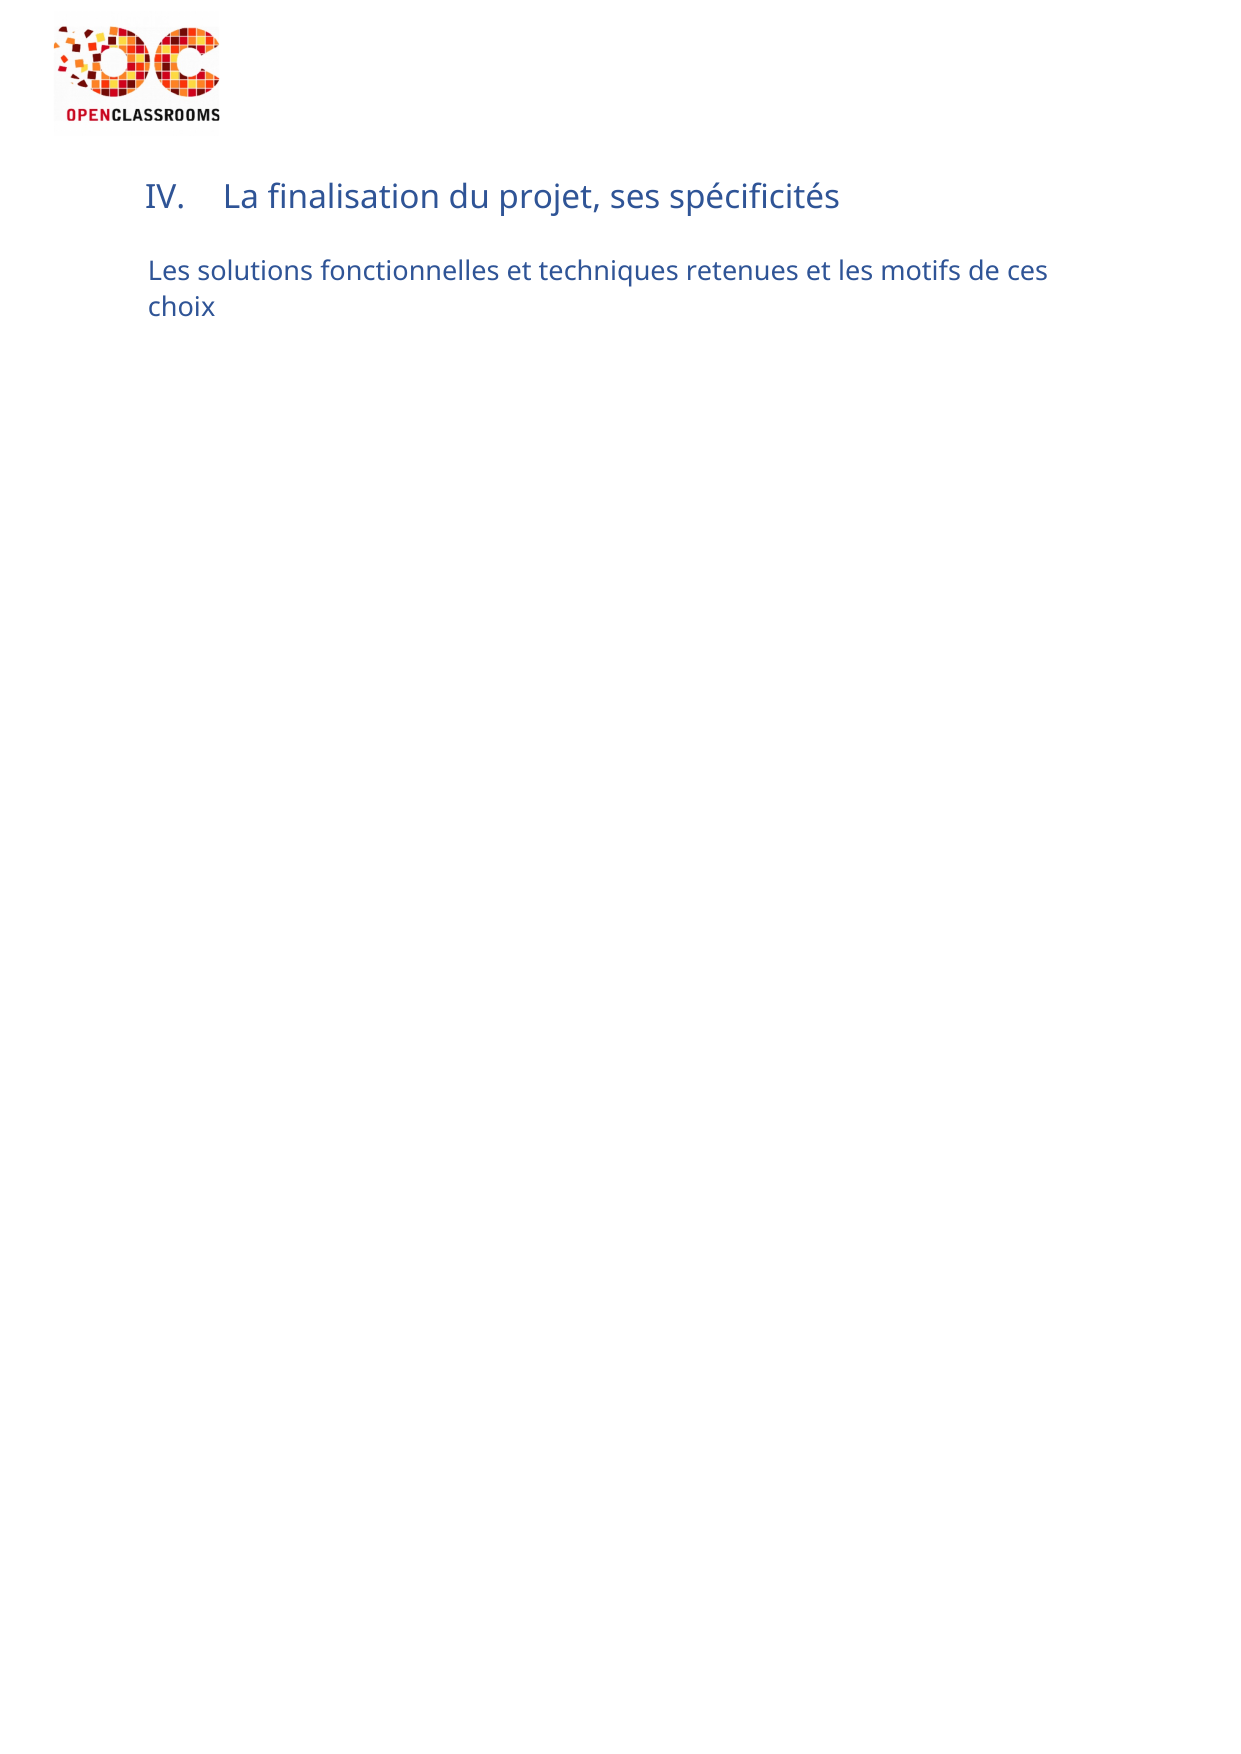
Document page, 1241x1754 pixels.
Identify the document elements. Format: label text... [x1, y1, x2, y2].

subtitle Les solutions fonctionnelles et techniques retenues et les motifs de ces choix [148, 251, 1093, 325]
picture [53, 11, 220, 136]
subtitle La finalisation du projet, ses spécificités [185, 173, 1093, 218]
